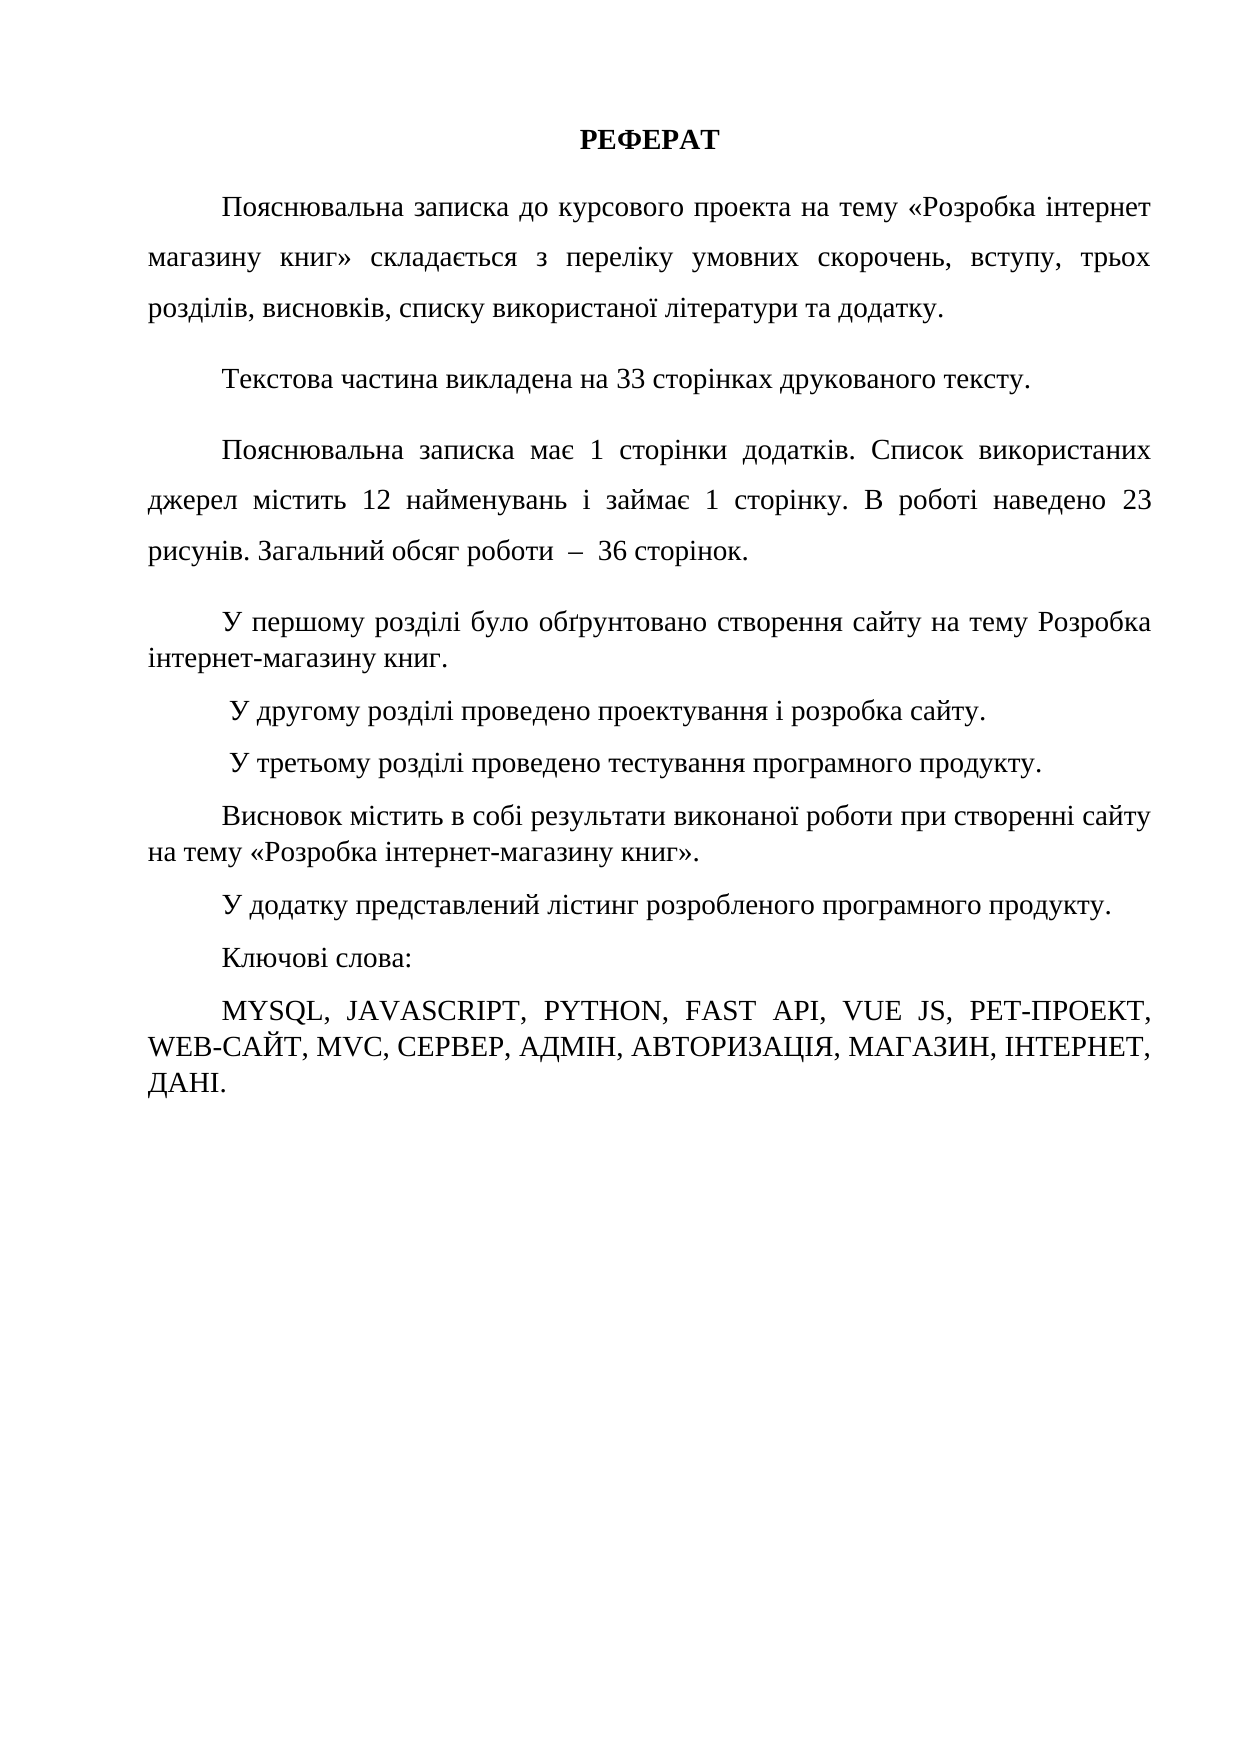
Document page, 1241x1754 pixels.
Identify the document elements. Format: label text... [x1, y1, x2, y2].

text Пояснювальна записка має 1 сторінки додатків. Список використаних джерел містить 12 найменувань і займає 1 сторінку. В роботі наведено 23 рисунів. Загальний обсяг роботи – 36 сторінок. [148, 432, 1152, 566]
text РЕФЕРАТ [148, 122, 1152, 156]
text Пояснювальна записка до курсового проекта на тему «Розробка інтернет магазину книг» складається з переліку умовних скорочень, вступу, трьох розділів, висновків, списку використаної літератури та додатку. [148, 189, 1152, 323]
text Ключові слова: [148, 940, 1152, 974]
text У другому розділі проведено проектування і розробка сайту. [148, 693, 1152, 726]
text У першому розділі було обґрунтовано створення сайту на тему Розробка інтернет-магазину книг. [148, 604, 1152, 673]
text У додатку представлений лістинг розробленого програмного продукту. [148, 887, 1152, 921]
text Висновок містить в собі результати виконаної роботи при створенні сайту на тему «Розробка інтернет-магазину книг». [148, 798, 1152, 868]
text Текстова частина викладена на 33 сторінках друкованого тексту. [148, 361, 1152, 394]
text У третьому розділі проведено тестування програмного продукту. [148, 746, 1152, 779]
text MYSQL, JAVASCRIPT, PYTHON, FAST API, VUE JS, PET-ПРОЕКТ, WEB-САЙТ, MVC, СЕРВЕР, АДМІН, АВТОРИЗАЦІЯ, МАГАЗИН, ІНТЕРНЕТ, ДАНІ. [148, 993, 1152, 1099]
